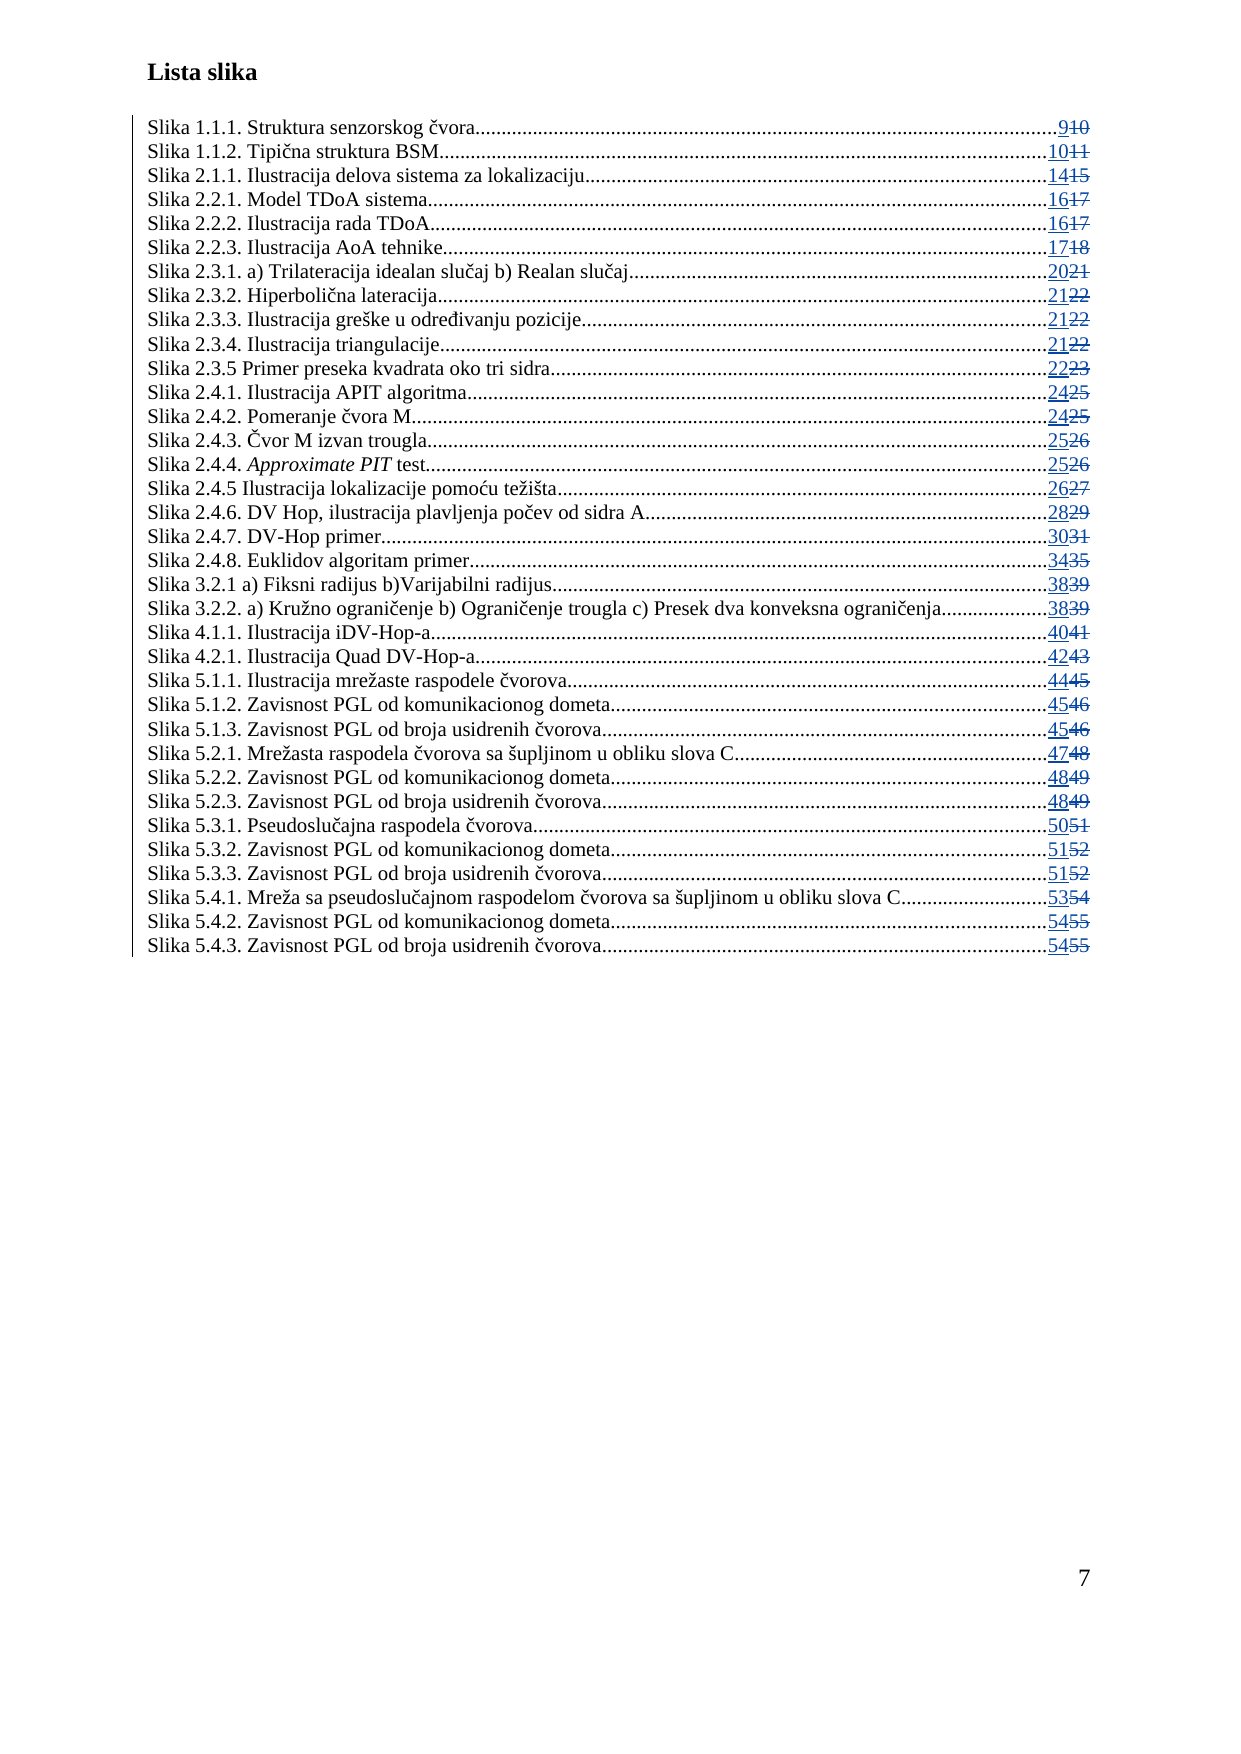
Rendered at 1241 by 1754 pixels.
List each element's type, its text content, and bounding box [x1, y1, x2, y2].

text Slika 2.3.3. Ilustracija greške u određivanju pozicije [147, 307, 1090, 331]
text Slika 3.2.1 a) Fiksni radijus b)Varijabilni radijus [147, 572, 1090, 596]
text Slika 5.1.3. Zavisnost PGL od broja usidrenih čvorova [147, 716, 1090, 741]
text Slika 5.3.2. Zavisnost PGL od komunikacionog dometa [147, 837, 1090, 861]
text Slika 3.2.2. a) Kružno ograničenje b) Ograničenje trougla c) Presek dva konveksna ograničenja [147, 596, 1090, 620]
text Slika 2.1.1. Ilustracija delova sistema za lokalizaciju [147, 163, 1090, 187]
text Slika 5.2.1. Mrežasta raspodela čvorova sa šupljinom u obliku slova C [147, 741, 1090, 764]
text Slika 2.3.5 Primer preseka kvadrata oko tri sidra. [147, 356, 1090, 379]
text Slika 5.4.3. Zavisnost PGL od broja usidrenih čvorova [147, 933, 1090, 957]
text Slika 5.3.1. Pseudoslučajna raspodela čvorova [147, 813, 1090, 837]
text Slika 2.4.8. Euklidov algoritam primer [147, 548, 1090, 572]
text Slika 1.1.1. Struktura senzorskog čvora [147, 115, 1090, 139]
text Slika 5.1.1. Ilustracija mrežaste raspodele čvorova [147, 668, 1090, 692]
text Slika 2.3.4. Ilustracija triangulacije [147, 331, 1090, 356]
text Slika 5.4.2. Zavisnost PGL od komunikacionog dometa [147, 909, 1090, 933]
text Slika 1.1.2. Tipična struktura BSM [147, 139, 1090, 163]
text Slika 2.4.4. Approximate PIT test [147, 452, 1090, 476]
text Lista slika [147, 57, 1090, 86]
text Slika 2.4.3. Čvor M izvan trougla [147, 428, 1090, 452]
text Slika 5.1.2. Zavisnost PGL od komunikacionog dometa [147, 692, 1090, 716]
text Slika 2.4.2. Pomeranje čvora M [147, 404, 1090, 428]
text Slika 2.4.5 Ilustracija lokalizacije pomoću težišta [147, 476, 1090, 500]
text Slika 5.2.3. Zavisnost PGL od broja usidrenih čvorova [147, 789, 1090, 813]
text Slika 2.2.1. Model TDoA sistema [147, 187, 1090, 211]
text Slika 5.2.2. Zavisnost PGL od komunikacionog dometa [147, 764, 1090, 789]
text Slika 2.2.2. Ilustracija rada TDoA [147, 211, 1090, 235]
text Slika 5.3.3. Zavisnost PGL od broja usidrenih čvorova [147, 861, 1090, 885]
text Slika 2.3.2. Hiperbolična lateracija [147, 283, 1090, 307]
text Slika 2.4.1. Ilustracija APIT algoritma [147, 379, 1090, 404]
text Slika 2.4.7. DV-Hop primer [147, 524, 1090, 548]
text Slika 4.2.1. Ilustracija Quad DV-Hop-a [147, 644, 1090, 668]
text Slika 5.4.1. Mreža sa pseudoslučajnom raspodelom čvorova sa šupljinom u obliku slova C [147, 885, 1090, 909]
text Slika 2.2.3. Ilustracija AoA tehnike [147, 235, 1090, 259]
text Slika 4.1.1. Ilustracija iDV-Hop-a [147, 620, 1090, 644]
text Slika 2.4.6. DV Hop, ilustracija plavljenja počev od sidra A [147, 500, 1090, 524]
text Slika 2.3.1. a) Trilateracija idealan slučaj b) Realan slučaj [147, 259, 1090, 283]
